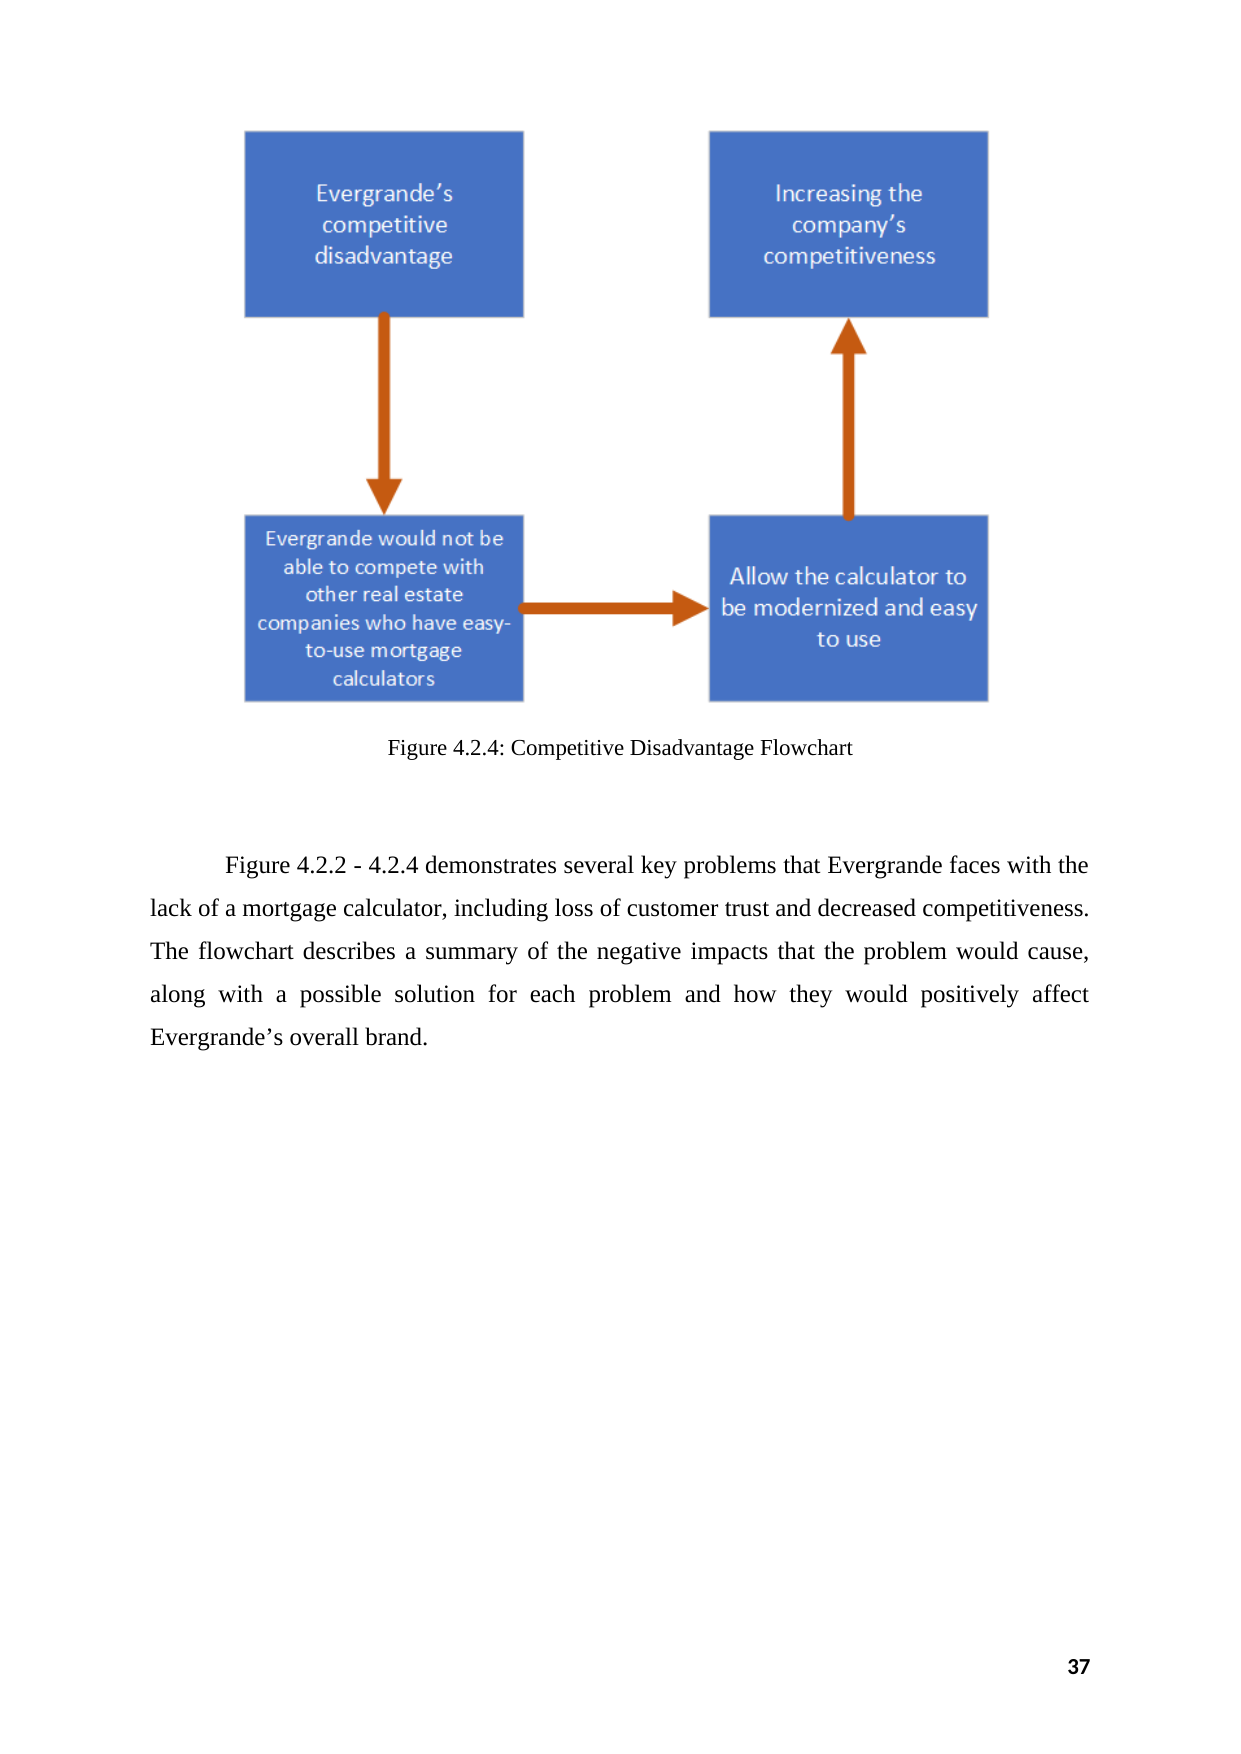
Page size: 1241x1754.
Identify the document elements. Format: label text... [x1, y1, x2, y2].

picture [243, 130, 997, 704]
text Figure 4.2.4: Competitive Disadvantage Flowchart [150, 734, 1090, 760]
text Figure 4.2.2 - 4.2.4 demonstrates several key problems that Evergrande faces with the lack of a mortgage calculator, including loss of customer trust and decreased competitiveness. The flowchart describes a summary of the negative impacts that the problem would cause, along with a possible solution for each problem and how they would positively affect Evergrande’s overall brand. [150, 850, 1090, 1051]
